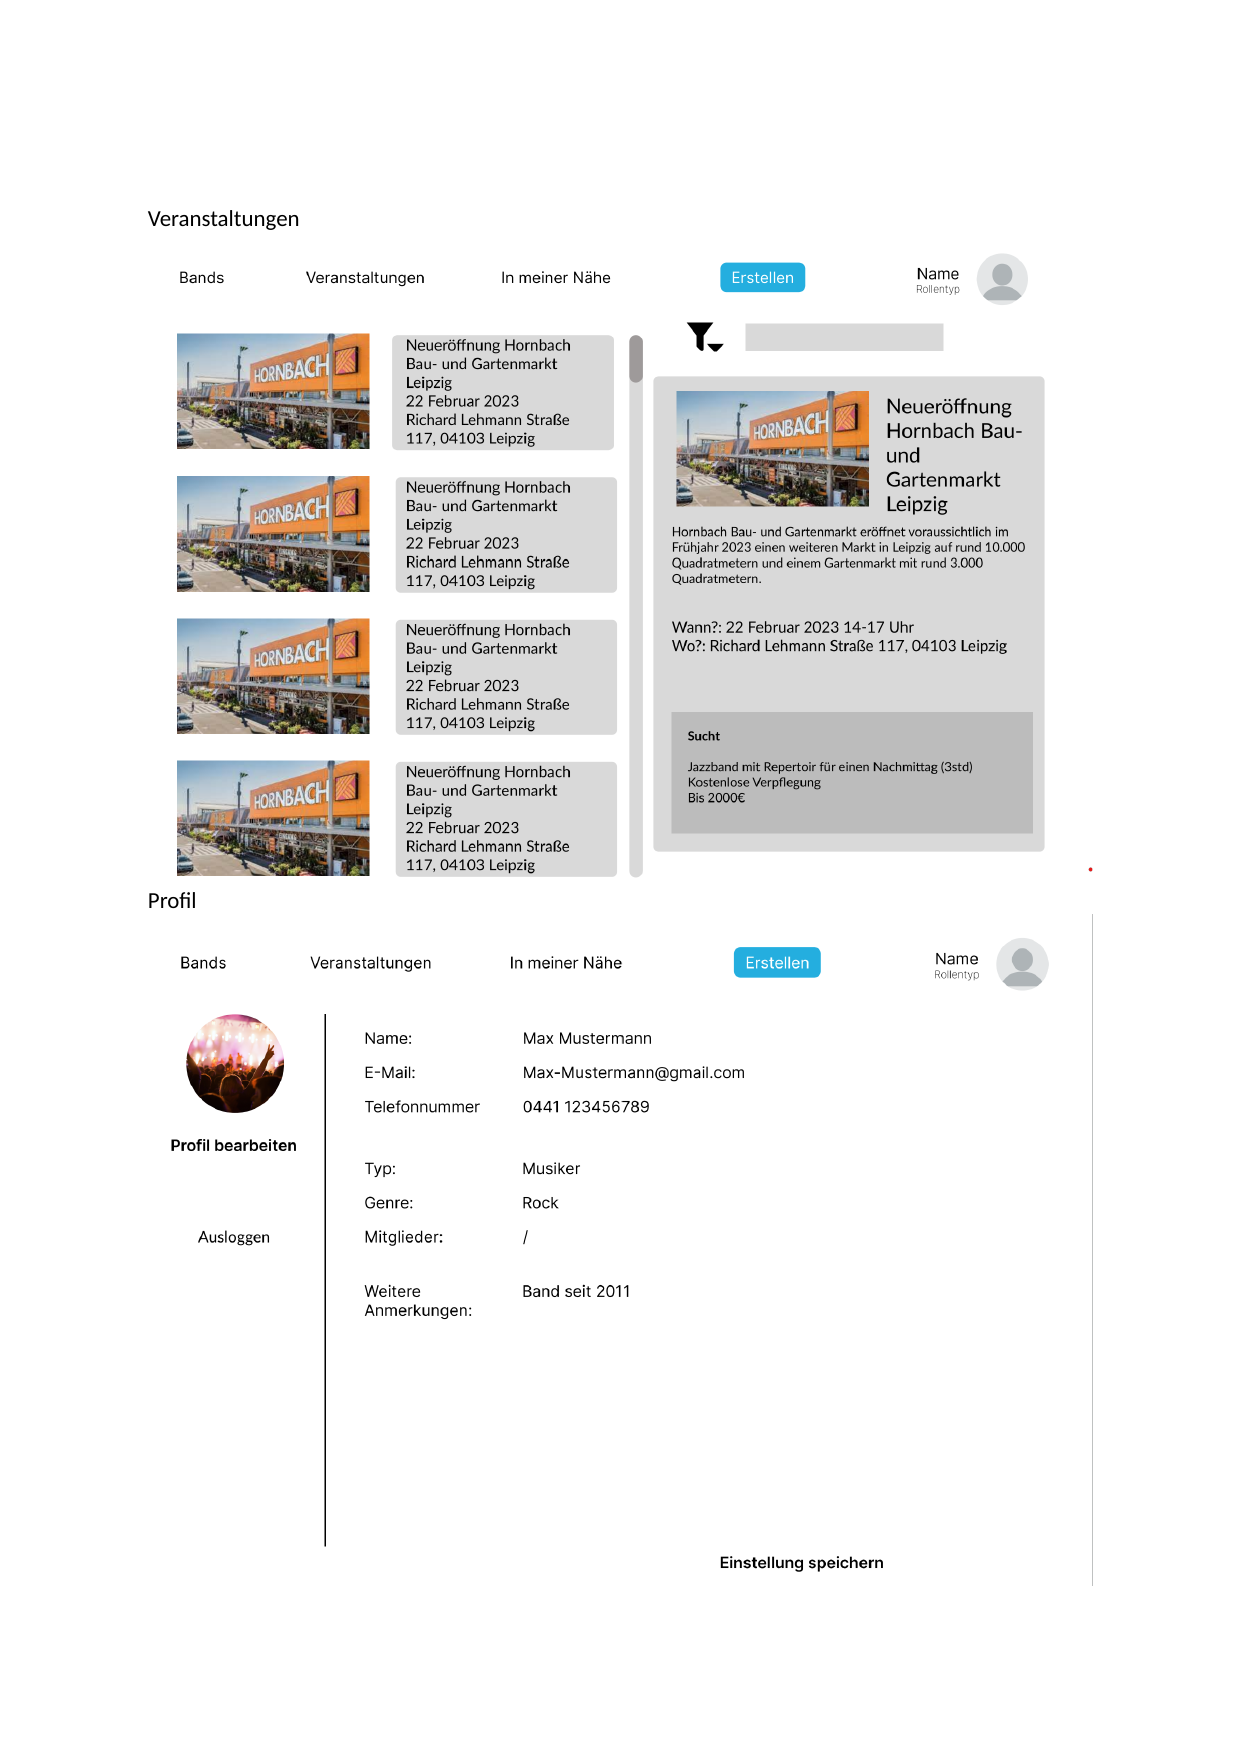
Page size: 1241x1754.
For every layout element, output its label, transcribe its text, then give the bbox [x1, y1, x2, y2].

picture [147, 231, 1093, 887]
picture [147, 914, 1093, 1586]
text Profil [148, 887, 1093, 914]
text Veranstaltungen [148, 204, 1093, 231]
